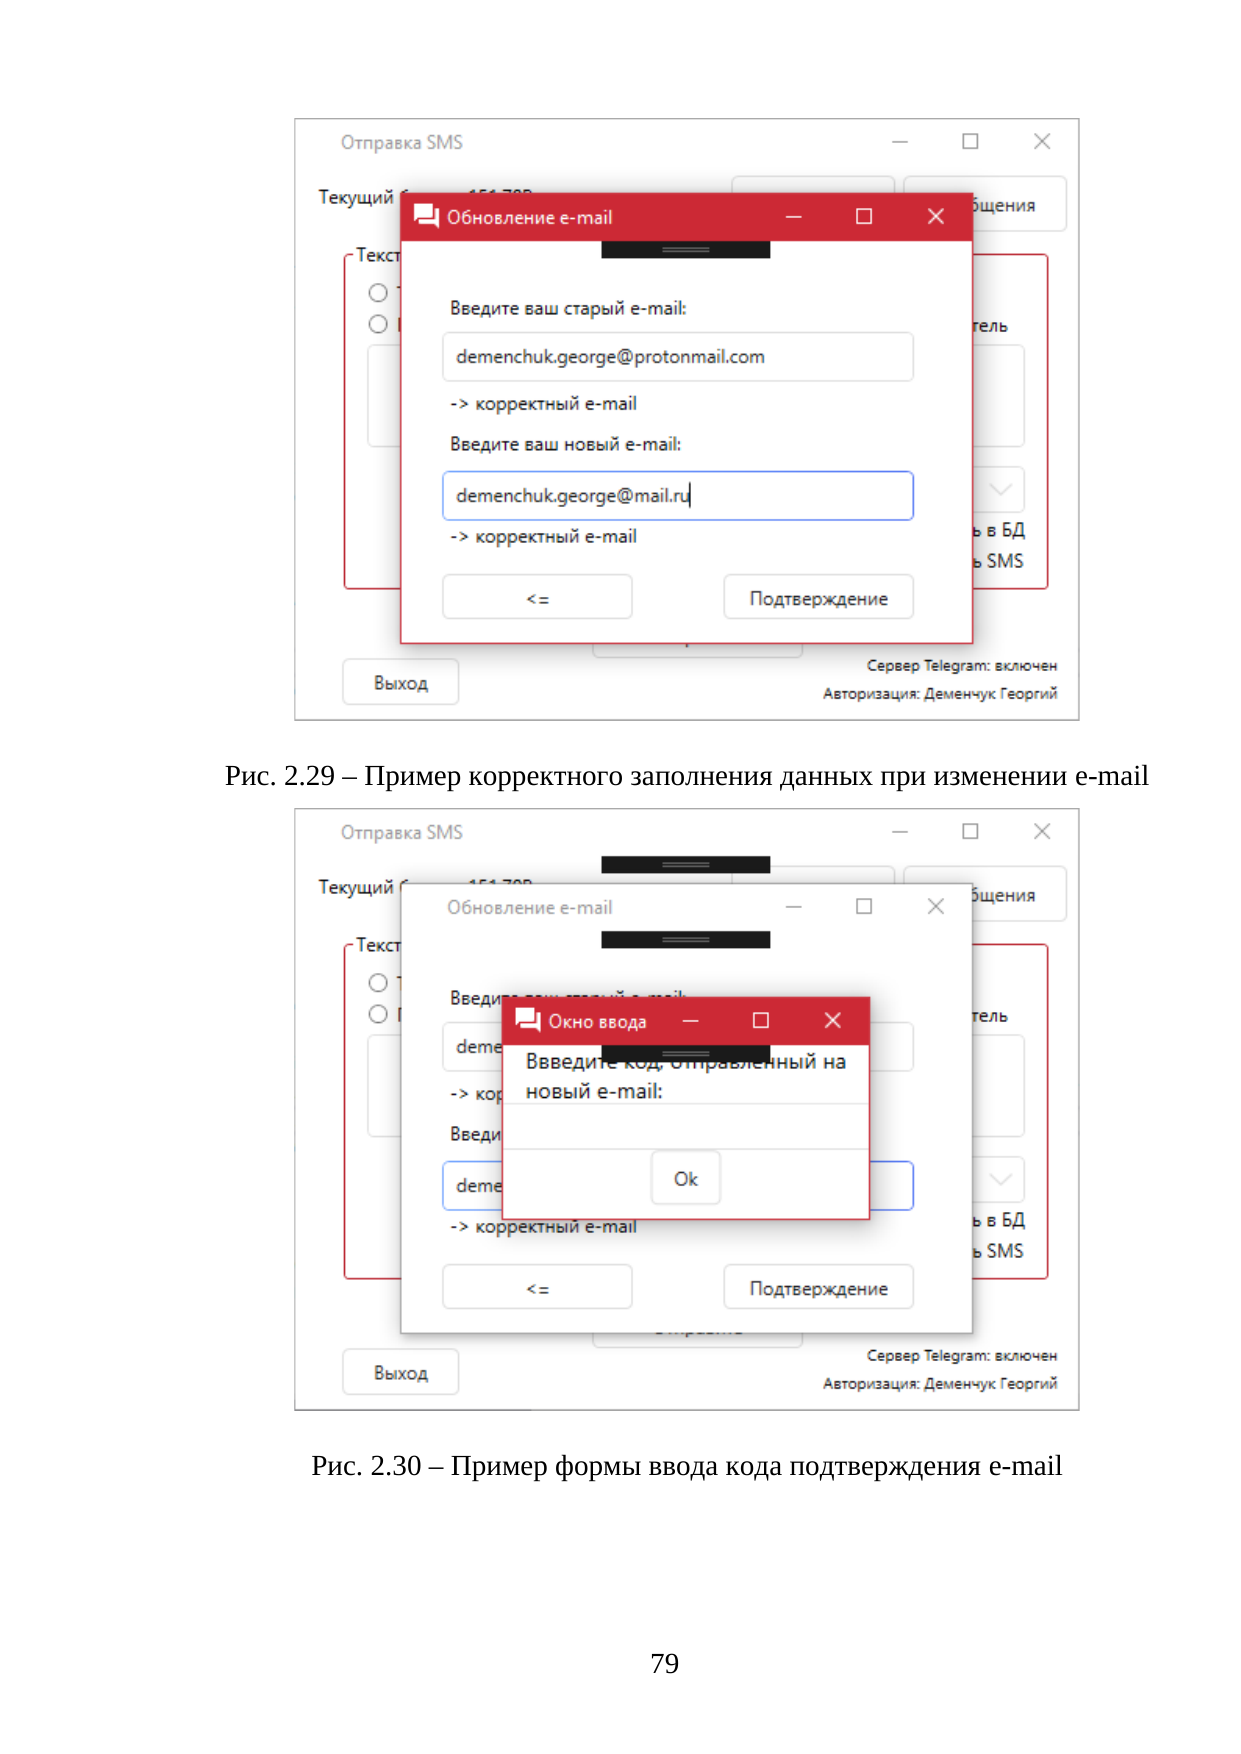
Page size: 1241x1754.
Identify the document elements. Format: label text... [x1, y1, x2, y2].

picture [294, 118, 1080, 721]
text Рис. 2.30 – Пример формы ввода кода подтверждения e-mail [222, 1448, 1152, 1481]
picture [294, 808, 1080, 1411]
